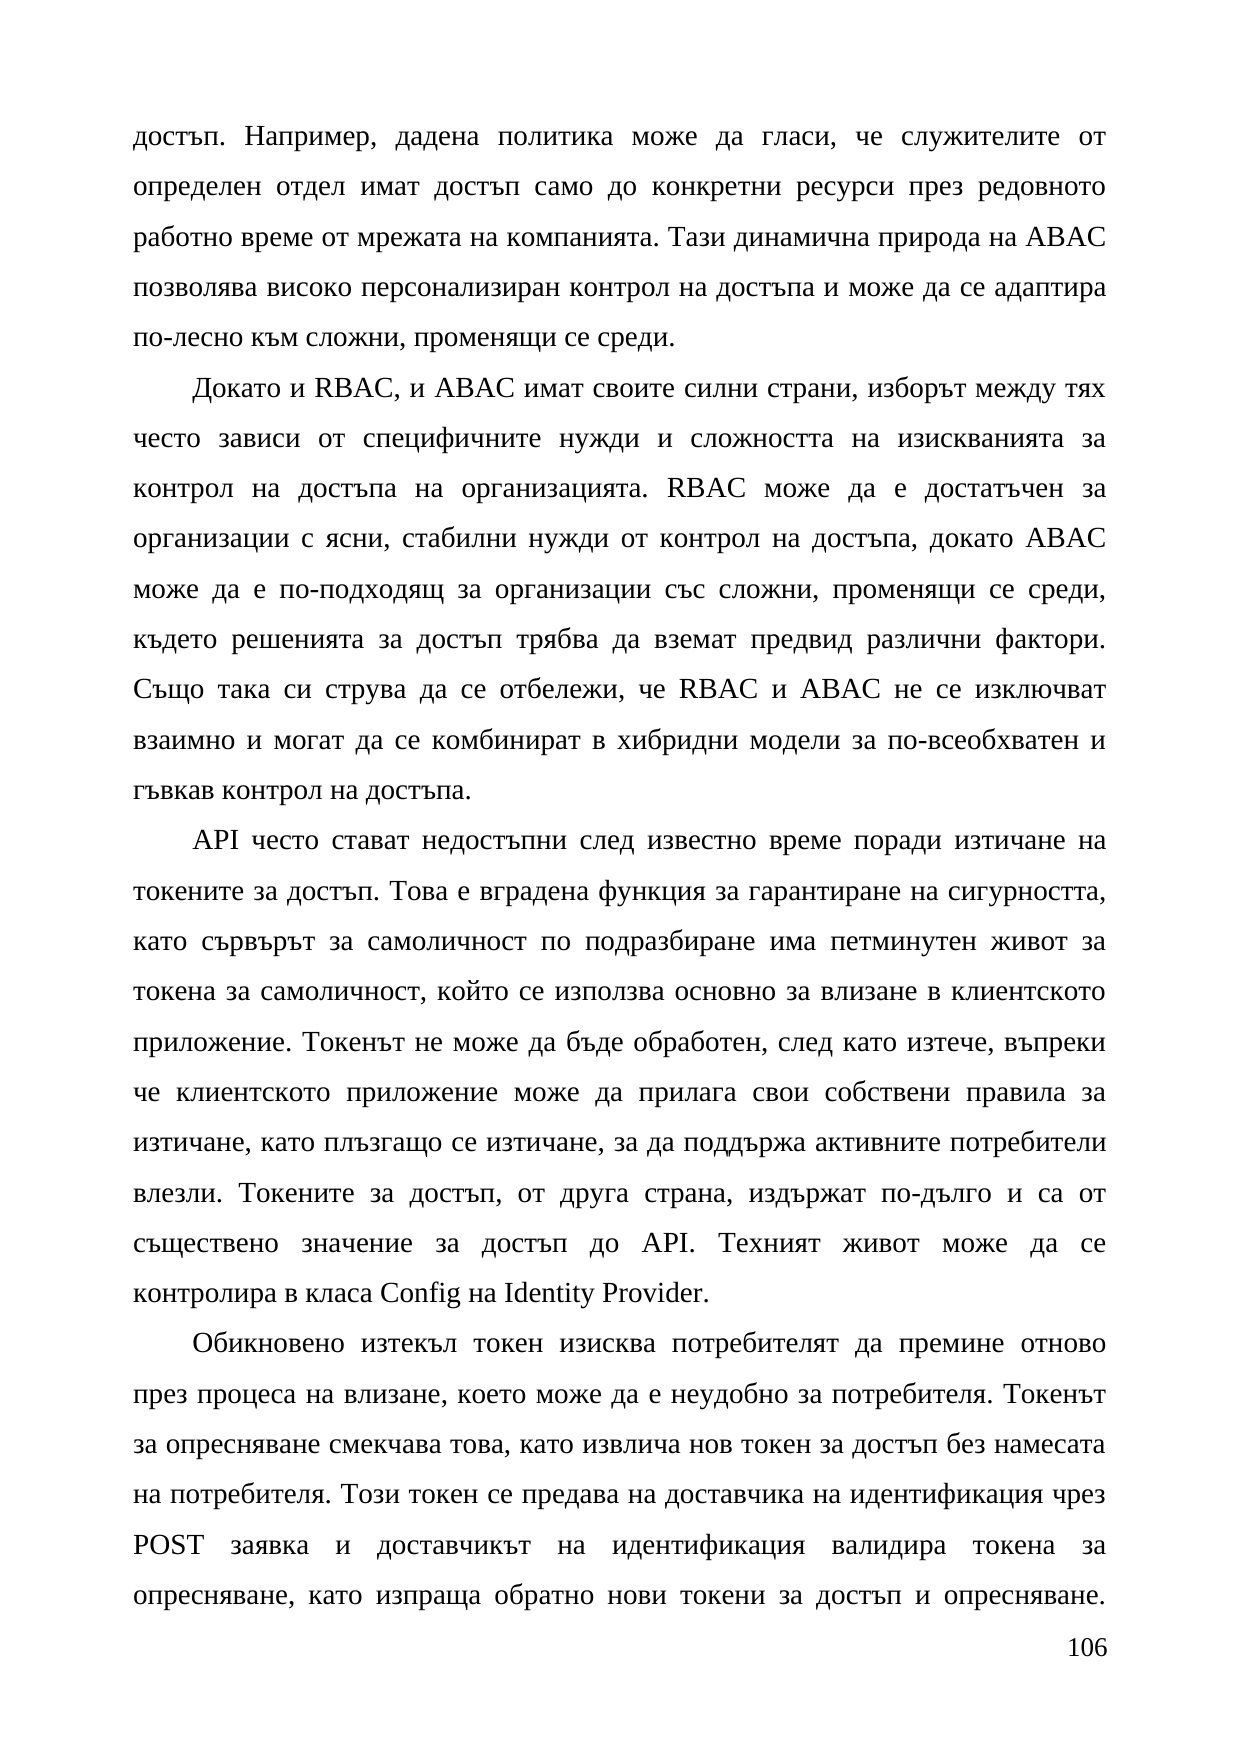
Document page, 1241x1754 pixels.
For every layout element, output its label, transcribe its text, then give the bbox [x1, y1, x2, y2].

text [133, 1326, 1107, 1611]
text Докато и RBAC, и ABAC имат своите силни страни, изборът между тях често зависи от специфичните нужди и сложността на изискванията за контрол на достъпа на организацията. RBAC може да е достатъчен за организации с ясни, стабилни нужди от контрол на достъпа, докато ABAC може да е по-подходящ за организации със сложни, променящи се среди, където решенията за достъп трябва да вземат предвид различни фактори. Също така си струва да се отбележи, че RBAC и ABAC не се изключват взаимно и могат да се комбинират в хибридни модели за по-всеобхватен и гъвкав контрол на достъпа. [133, 370, 1107, 806]
text API често стават недостъпни след известно време поради изтичане на токените за достъп. Това е вградена функция за гарантиране на сигурността, като сървърът за самоличност по подразбиране има петминутен живот за токена за самоличност, който се използва основно за влизане в клиентското приложение. Токенът не може да бъде обработен, след като изтече, въпреки че клиентското приложение може да прилага свои собствени правила за изтичане, като плъзгащо се изтичане, за да поддържа активните потребители влезли. Токените за достъп, от друга страна, издържат по-дълго и са от съществено значение за достъп до API. Техният живот може да се контролира в класа Config на Identity Provider. [133, 822, 1107, 1309]
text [133, 118, 1107, 353]
